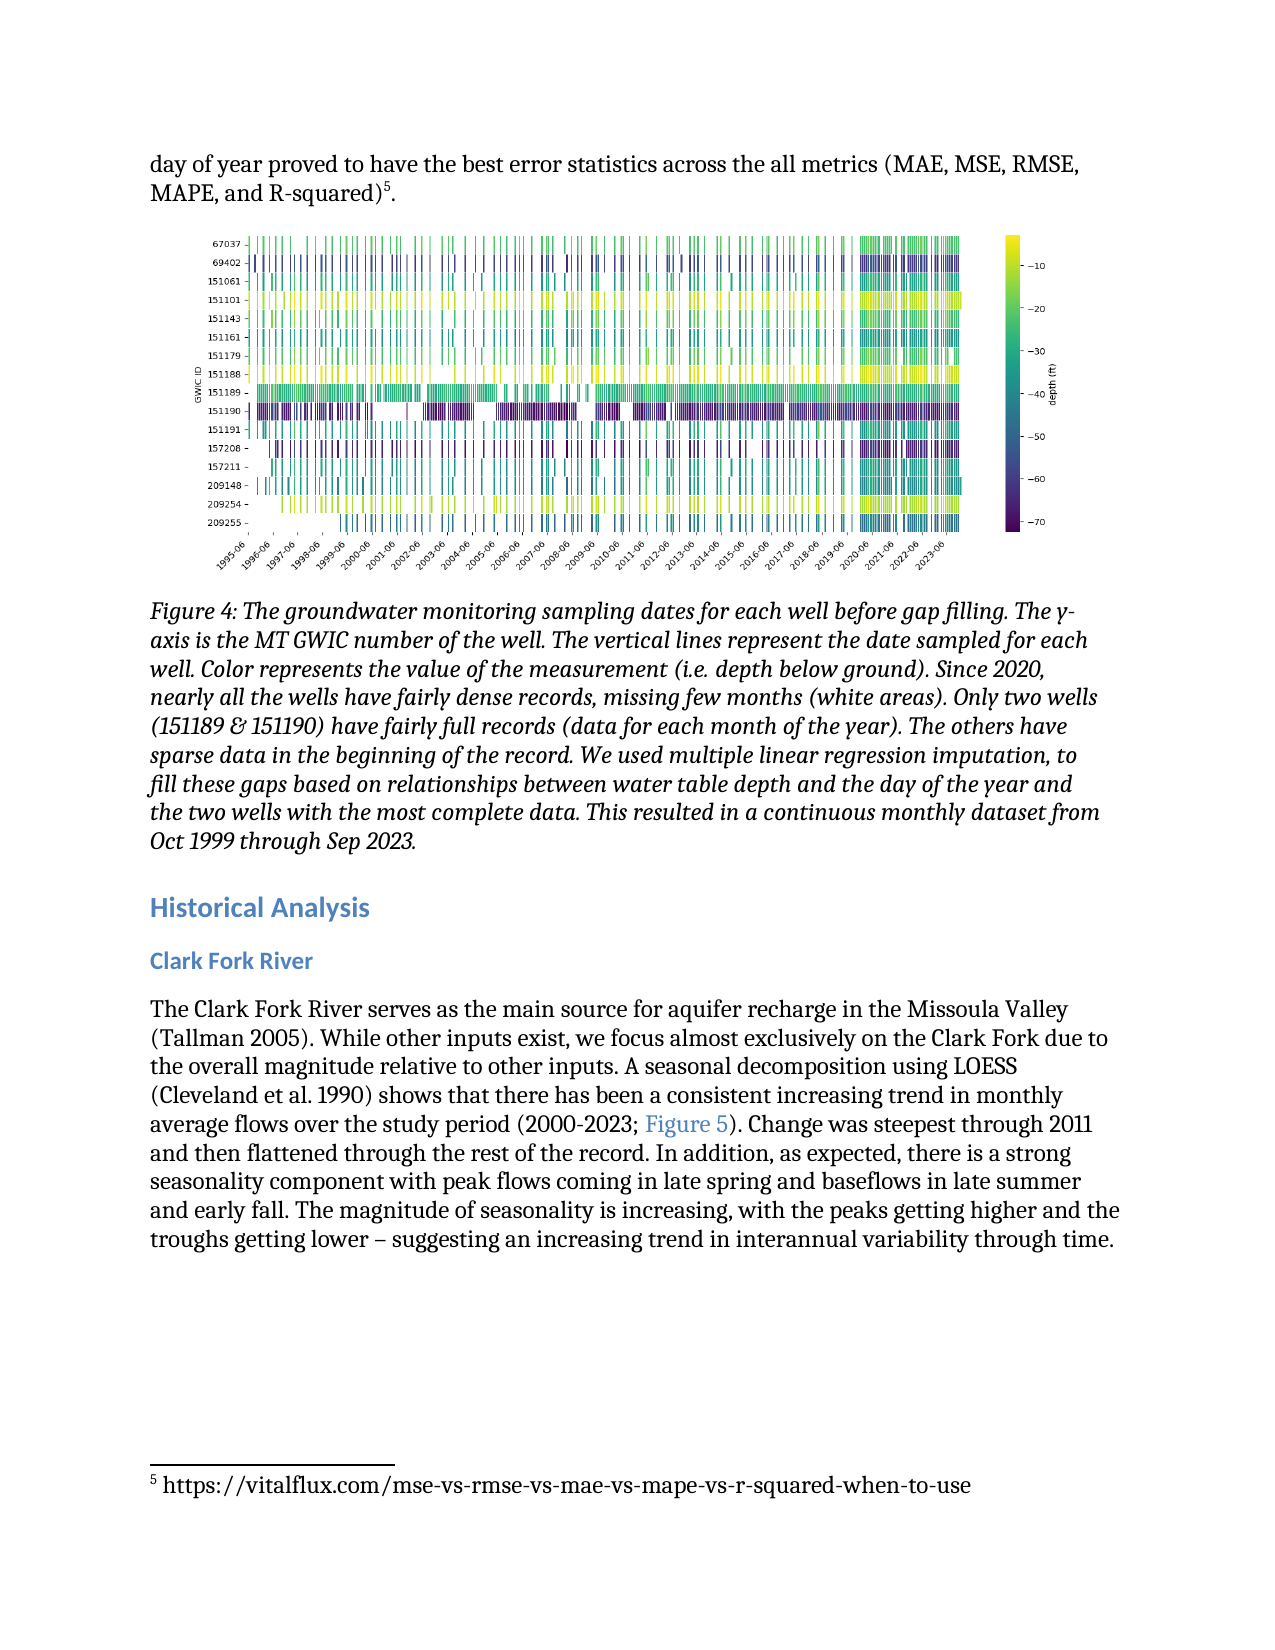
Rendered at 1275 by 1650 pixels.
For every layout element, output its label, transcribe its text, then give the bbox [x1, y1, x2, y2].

subtitle Historical Analysis [150, 889, 1125, 925]
text The Clark Fork River serves as the main source for aquifer recharge in the Missoula Valley (Tallman 2005). While other inputs exist, we focus almost exclusively on the Clark Fork due to the overall magnitude relative to other inputs. A seasonal decomposition using LOESS (Cleveland et al. 1990) shows that there has been a consistent increasing trend in monthly average flows over the study period (2000-2023; Figure 5). Change was steepest through 2011 and then flattened through the rest of the record. In addition, as expected, there is a strong seasonality component with peak flows coming in late spring and baseflows in late summer and early fall. The magnitude of seasonality is increasing, with the peaks getting higher and the troughs getting lower – suggesting an increasing trend in interannual variability through time. [150, 995, 1125, 1253]
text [150, 150, 1125, 207]
picture [188, 230, 1064, 577]
table_header Figure 4: The groundwater monitoring sampling dates for each well before gap filling. The y-axis is the MT GWIC number of the well. The vertical lines represent the date sampled for each well. Color represents the value of the measurement (i.e. depth below ground). Since 2020, nearly all the wells have fairly dense records, missing few months (white areas). Only two wells (151189 & 151190) have fairly full records (data for each month of the year). The others have sparse data in the beginning of the record. We used multiple linear regression imputation, to fill these gaps based on relationships between water table depth and the day of the year and the two wells with the most complete data. This resulted in a continuous monthly dataset from Oct 1999 through Sep 2023. [139, 226, 1114, 868]
subtitle Clark Fork River [150, 946, 1125, 976]
